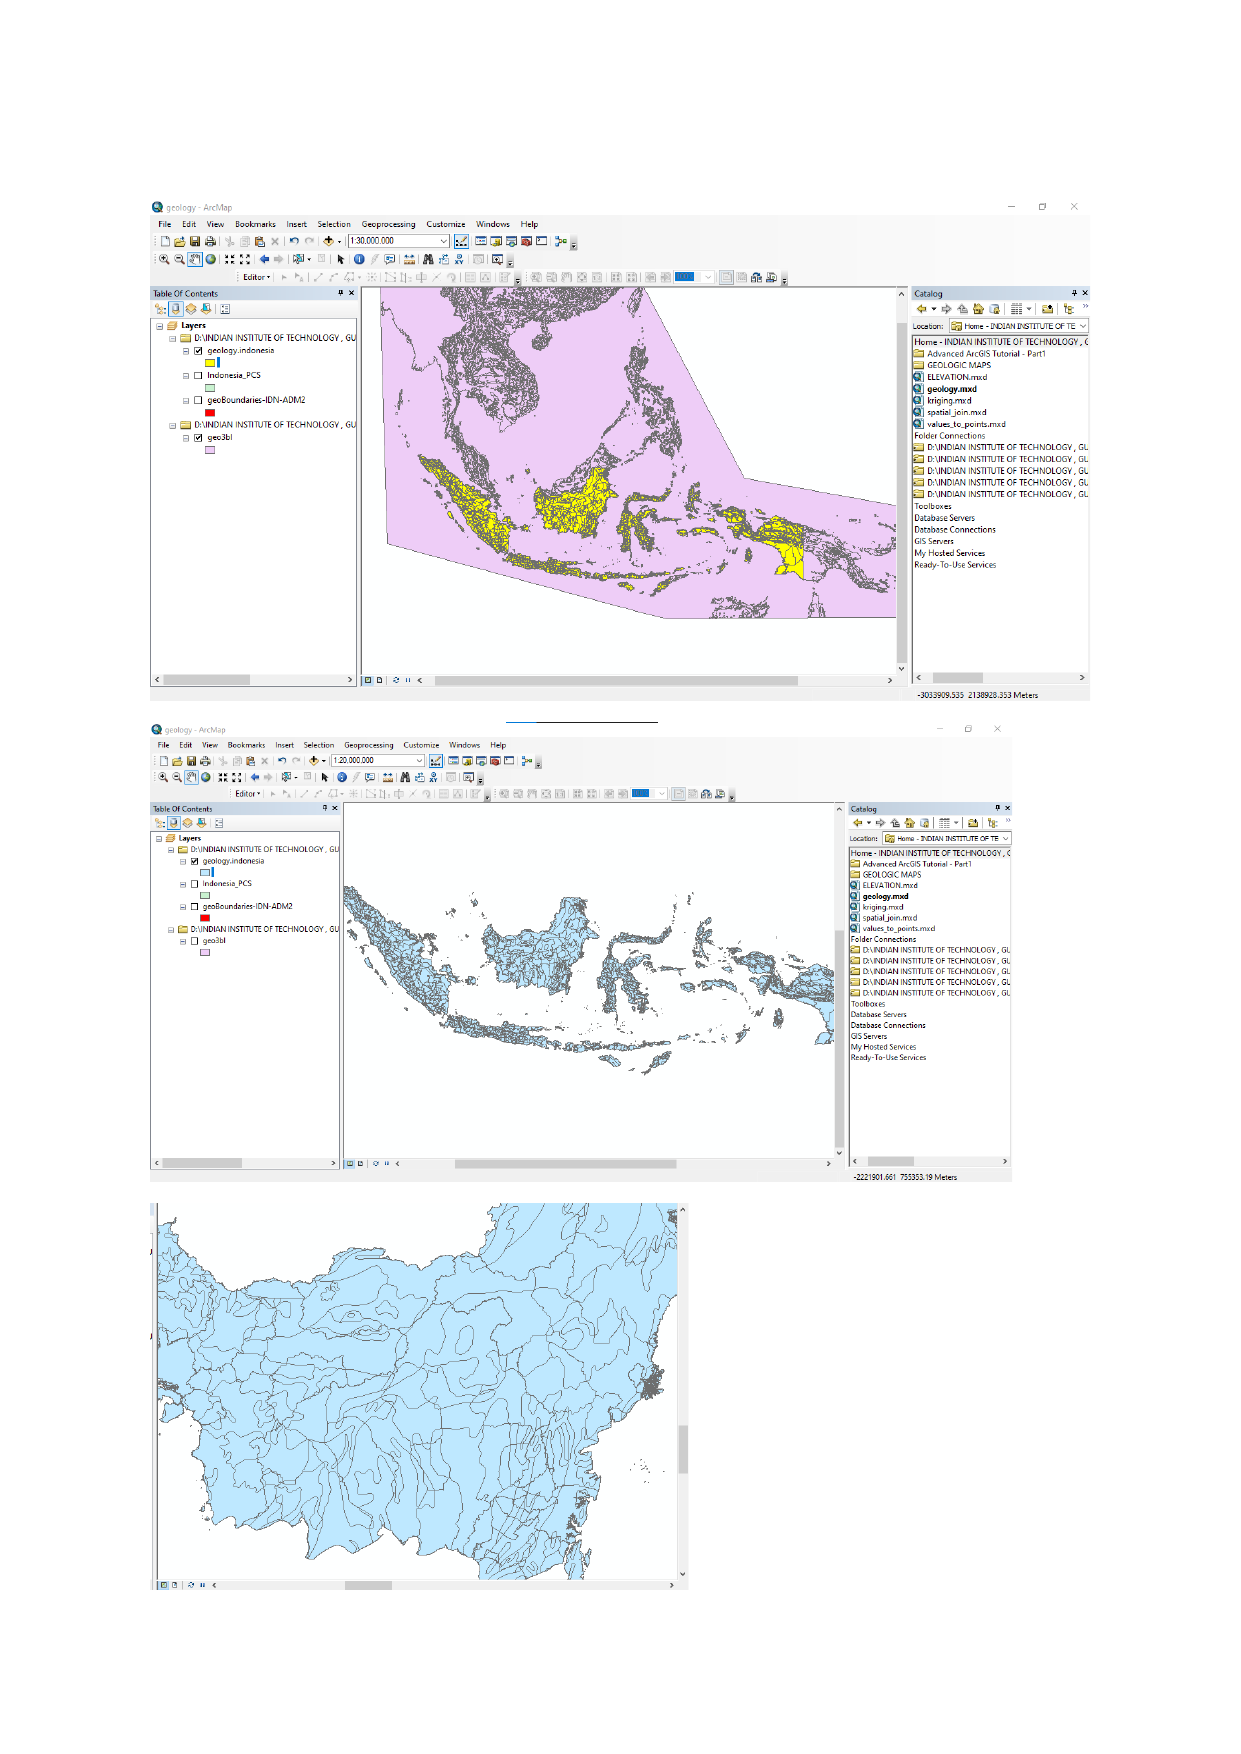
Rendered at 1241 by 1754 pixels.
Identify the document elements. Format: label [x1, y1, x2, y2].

picture [150, 722, 1013, 1182]
picture [150, 199, 1091, 701]
picture [150, 1203, 689, 1590]
